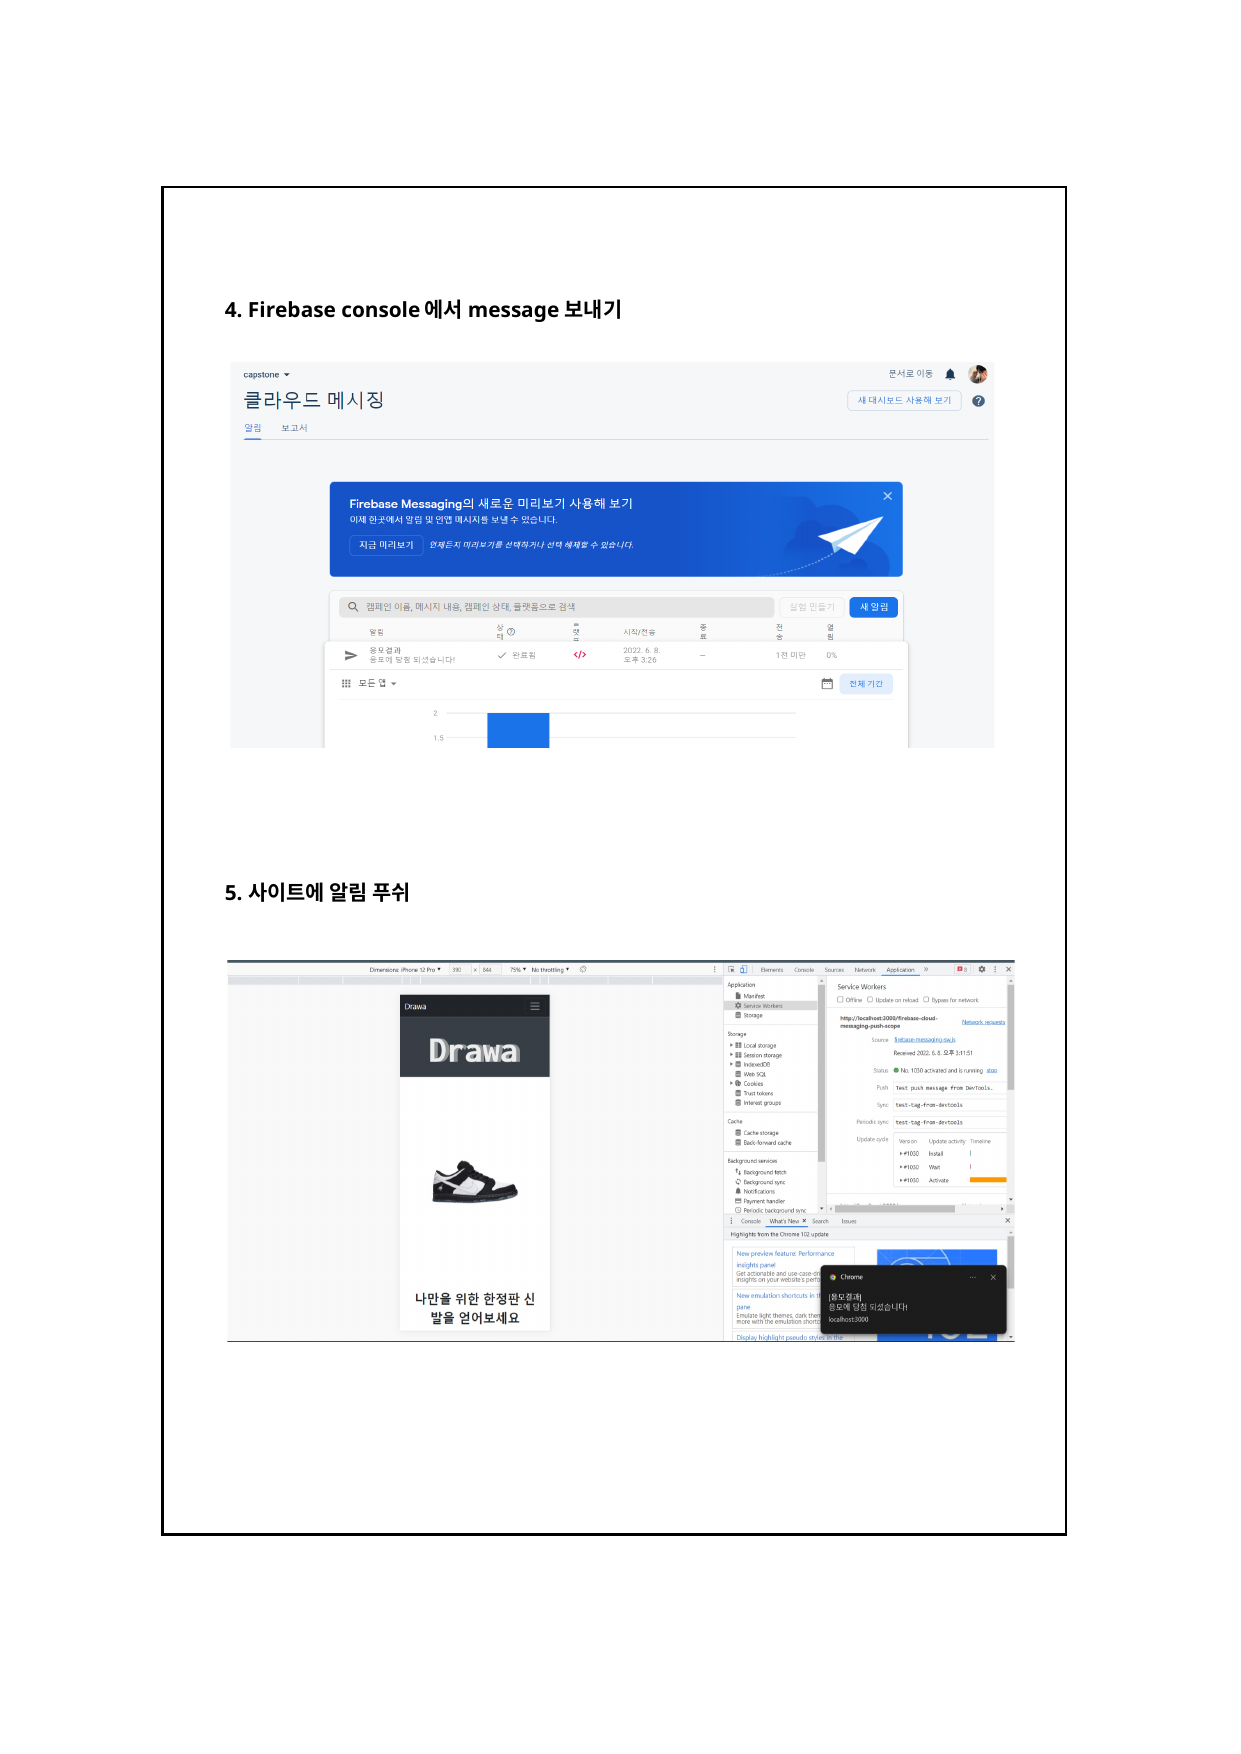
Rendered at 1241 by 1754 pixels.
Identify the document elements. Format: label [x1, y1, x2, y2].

picture [230, 362, 995, 748]
table_header [164, 188, 1065, 1533]
picture [227, 960, 1015, 1342]
